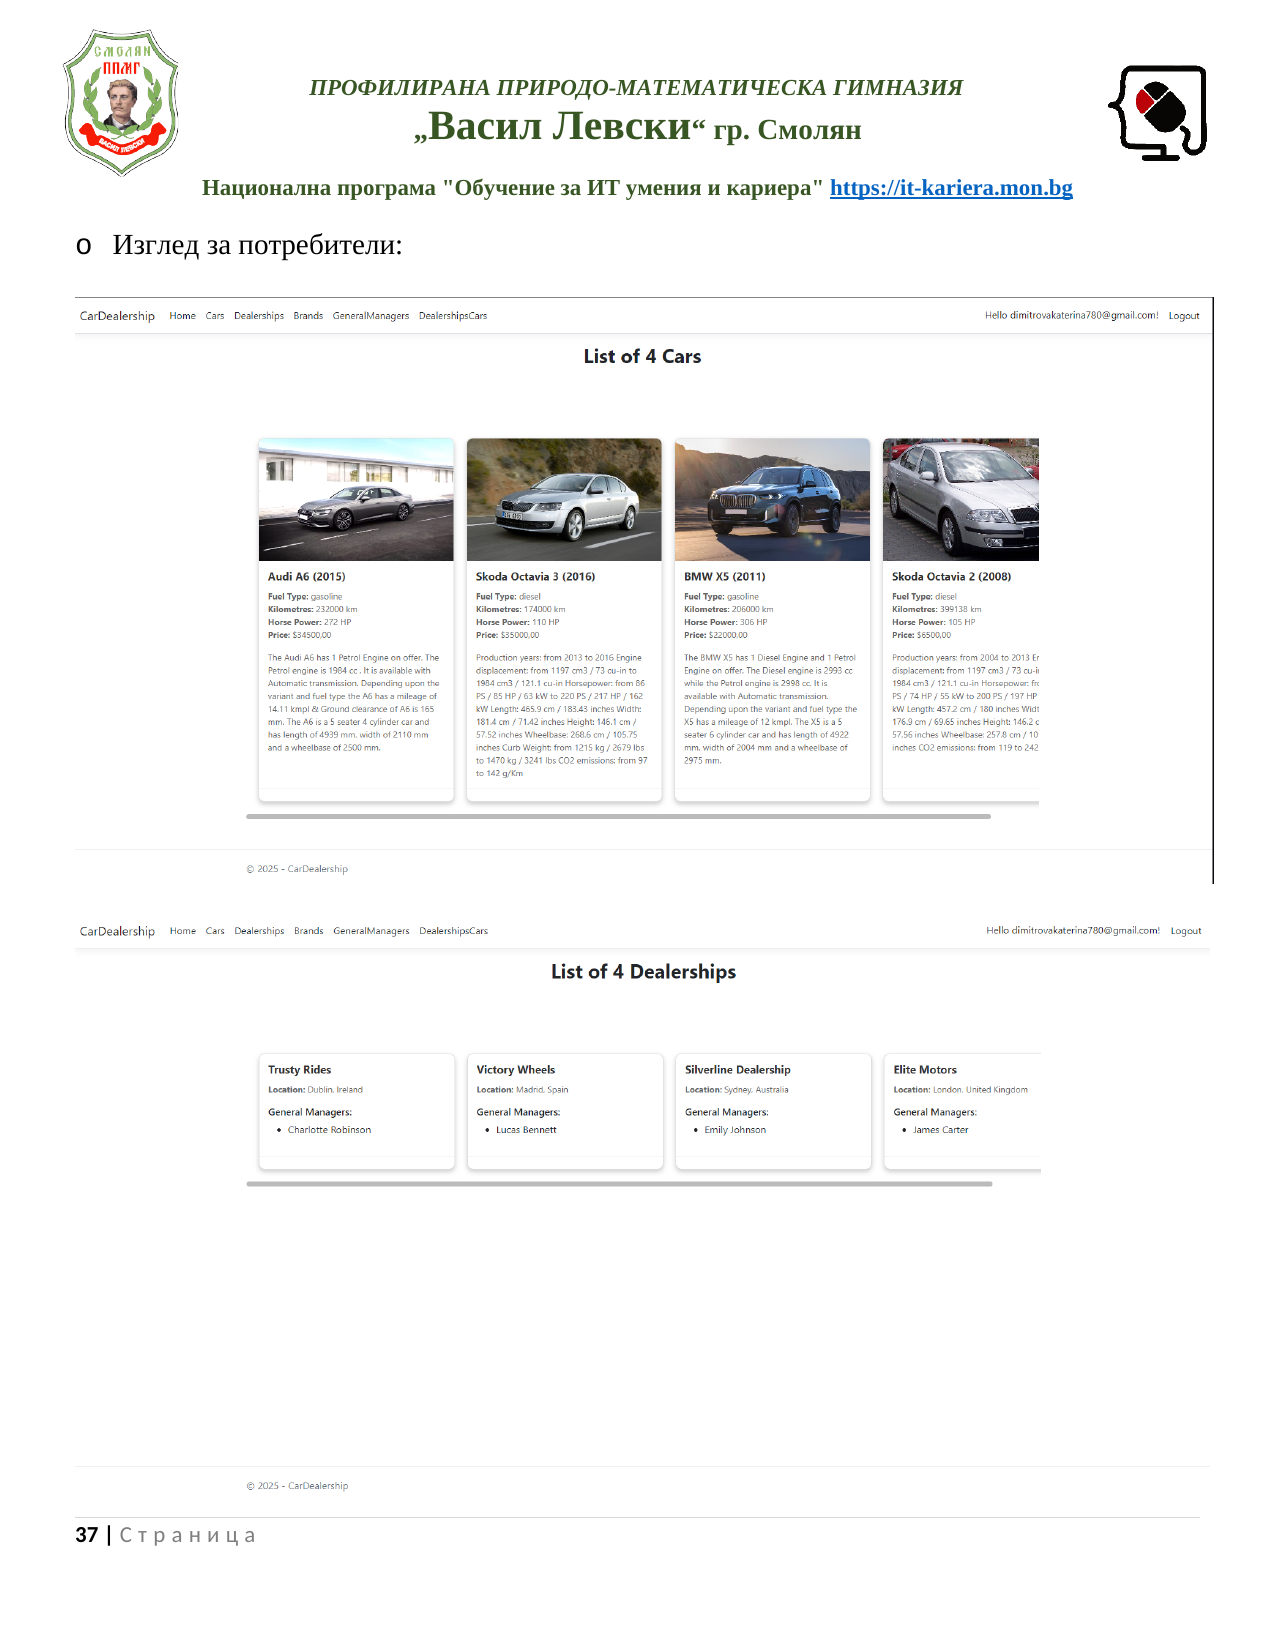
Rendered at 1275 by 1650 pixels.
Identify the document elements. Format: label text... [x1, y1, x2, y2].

picture [75, 914, 1211, 1499]
list Изглед за потребители: [75, 227, 1200, 263]
picture [1101, 57, 1214, 167]
picture [75, 297, 1214, 884]
picture [62, 29, 179, 177]
